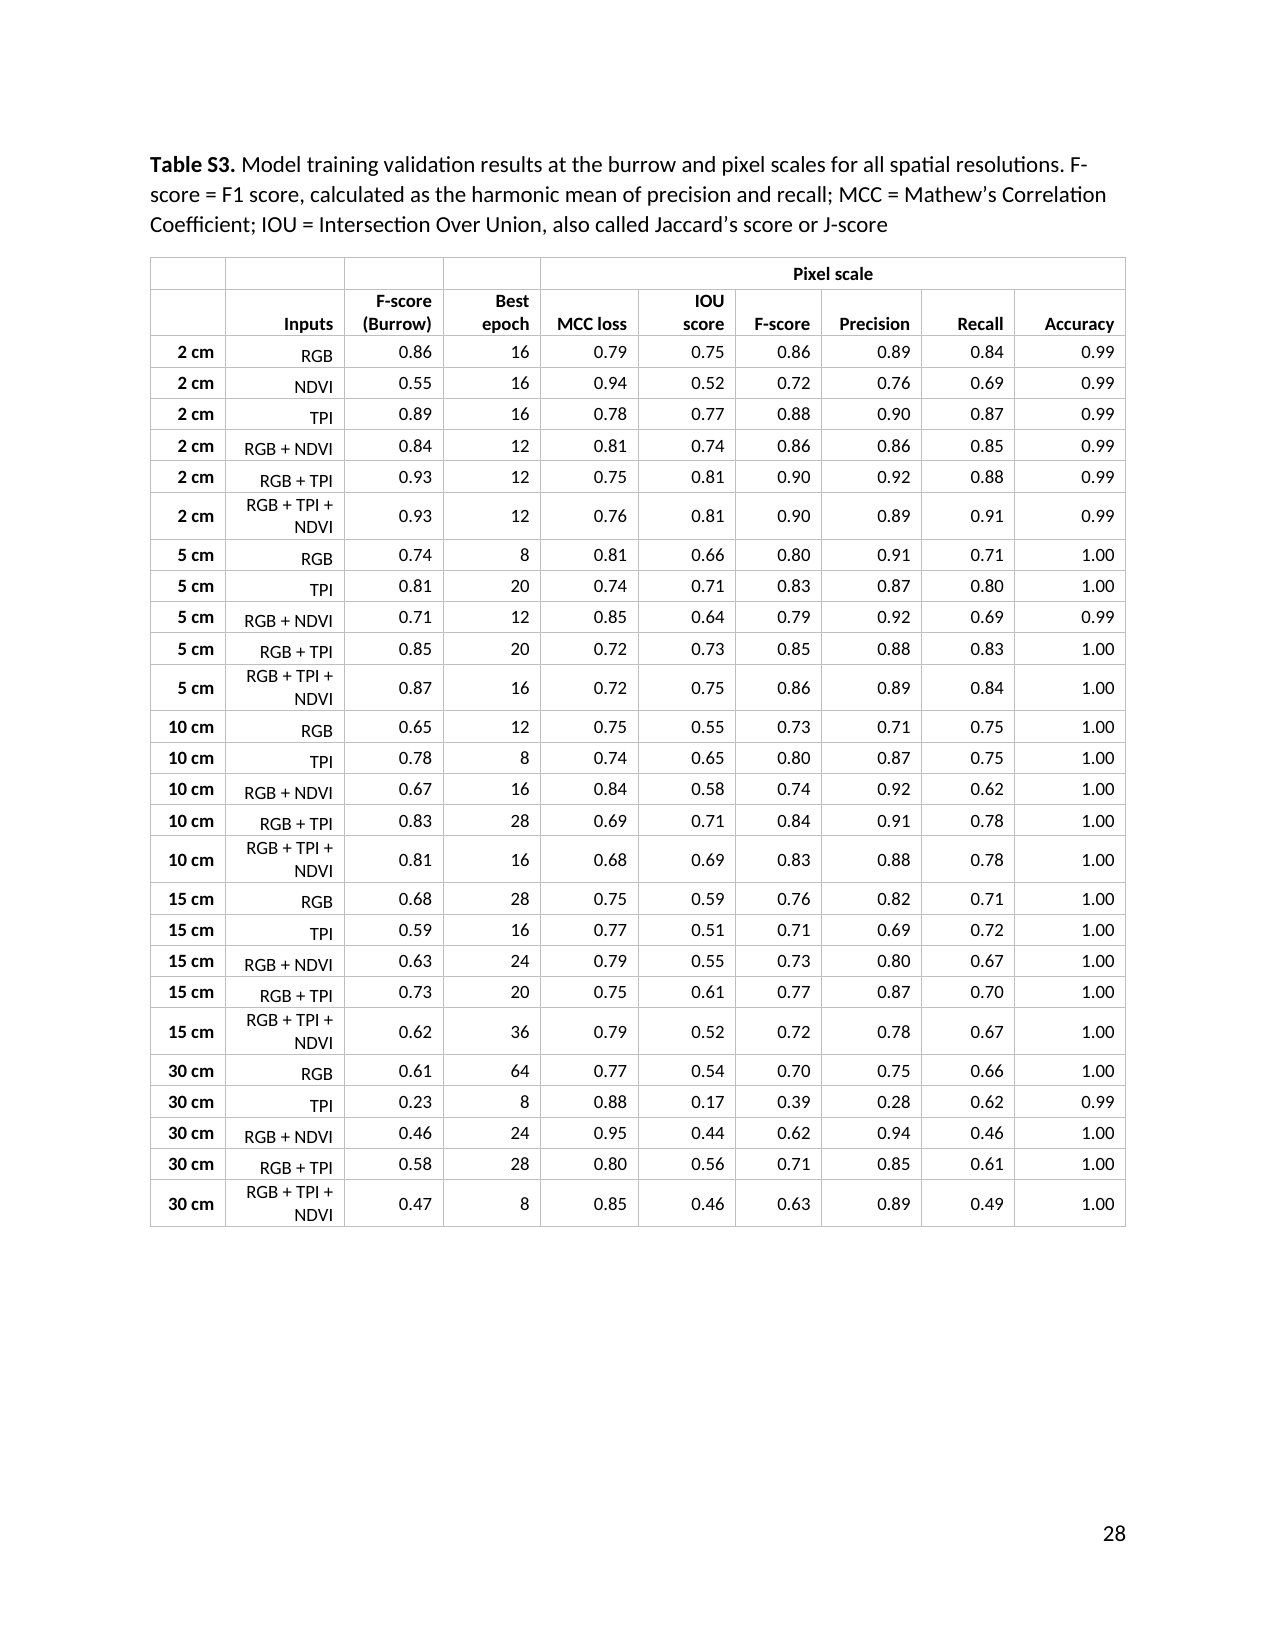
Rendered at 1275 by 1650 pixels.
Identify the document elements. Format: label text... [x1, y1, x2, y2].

table_cell 0.75 [922, 711, 1014, 742]
table_cell 0.73 [639, 633, 735, 663]
table_cell 0.87 [822, 571, 921, 601]
table_cell 0.85 [822, 1149, 921, 1179]
table_cell 0.84 [345, 430, 443, 460]
table_cell 0.65 [345, 711, 443, 742]
table_cell 0.55 [345, 368, 443, 398]
table_cell 5 cm [151, 540, 225, 570]
table_cell 0.88 [541, 1086, 638, 1117]
table_cell 0.75 [822, 1055, 921, 1085]
table_cell 15 cm [151, 1008, 225, 1054]
table_cell 0.39 [736, 1086, 821, 1117]
table_cell 0.46 [922, 1118, 1014, 1148]
table_cell 10 cm [151, 805, 225, 835]
table_cell 0.49 [922, 1180, 1014, 1226]
table_cell 30 cm [151, 1086, 225, 1117]
table_cell RGB [226, 540, 344, 570]
table_cell 30 cm [151, 1149, 225, 1179]
table_cell 0.77 [541, 1055, 638, 1085]
table_cell 0.82 [822, 883, 921, 913]
table_cell 0.90 [736, 461, 821, 492]
table_cell 0.74 [639, 430, 735, 460]
table_cell 0.54 [639, 1055, 735, 1085]
table_cell 0.75 [541, 883, 638, 913]
table_cell 0.99 [1015, 1086, 1125, 1117]
table_cell 5 cm [151, 571, 225, 601]
table_cell 15 cm [151, 946, 225, 976]
table_cell 0.69 [541, 805, 638, 835]
table_cell 0.81 [639, 493, 735, 538]
table_cell RGB + TPI [226, 805, 344, 835]
table_cell 10 cm [151, 711, 225, 742]
table_cell TPI [226, 571, 344, 601]
text Table S3. Model training validation results at the burrow and pixel scales for all spatial resolutions. F-score = F1 score, calculated as the harmonic mean of precision and recall; MCC = Mathew’s Correlation Coefficient; IOU = Intersection Over Union, also called Jaccard’s score or J-score [150, 150, 1125, 238]
table_cell RGB + TPI [226, 977, 344, 1007]
table_cell 0.52 [639, 368, 735, 398]
table_cell 15 cm [151, 883, 225, 913]
table_cell 20 [444, 977, 540, 1007]
table_cell 0.99 [1015, 461, 1125, 492]
table_cell 0.90 [822, 399, 921, 429]
table_cell 10 cm [151, 836, 225, 882]
table_cell 0.69 [639, 836, 735, 882]
table_cell 0.87 [822, 743, 921, 773]
table_cell 1.00 [1015, 946, 1125, 976]
table_cell 0.67 [922, 946, 1014, 976]
table_cell 1.00 [1015, 1008, 1125, 1054]
table_cell 1.00 [1015, 743, 1125, 773]
table_cell 1.00 [1015, 977, 1125, 1007]
table_cell TPI [226, 743, 344, 773]
table_cell 0.86 [736, 665, 821, 710]
table_cell 0.71 [736, 1149, 821, 1179]
table_cell 0.78 [822, 1008, 921, 1054]
table_cell 0.94 [541, 368, 638, 398]
table_cell 28 [444, 883, 540, 913]
table_cell 0.94 [822, 1118, 921, 1148]
table_cell RGB + NDVI [226, 602, 344, 632]
table_cell 0.93 [345, 461, 443, 492]
table_cell 0.78 [922, 836, 1014, 882]
table_cell RGB + TPI + NDVI [226, 1180, 344, 1226]
table_cell 30 cm [151, 1180, 225, 1226]
table_cell 15 cm [151, 977, 225, 1007]
table_cell 0.71 [922, 883, 1014, 913]
table_cell 5 cm [151, 665, 225, 710]
table_cell 1.00 [1015, 711, 1125, 742]
table_cell RGB + TPI + NDVI [226, 665, 344, 710]
table_cell 0.80 [922, 571, 1014, 601]
table_cell 0.67 [345, 774, 443, 804]
table_cell 0.87 [922, 399, 1014, 429]
table_cell 1.00 [1015, 836, 1125, 882]
table_cell 0.71 [639, 805, 735, 835]
table_cell 64 [444, 1055, 540, 1085]
table_cell Accuracy [1015, 290, 1125, 335]
table_cell 0.75 [922, 743, 1014, 773]
table_cell 16 [444, 836, 540, 882]
table_cell 0.59 [639, 883, 735, 913]
table_cell 0.83 [345, 805, 443, 835]
table_cell 16 [444, 368, 540, 398]
table_cell 0.74 [345, 540, 443, 570]
table_cell 0.81 [639, 461, 735, 492]
table_cell RGB + NDVI [226, 946, 344, 976]
table_cell 0.75 [541, 461, 638, 492]
table_cell 0.68 [345, 883, 443, 913]
table_cell 0.89 [822, 336, 921, 367]
table_cell 0.99 [1015, 602, 1125, 632]
table_cell 1.00 [1015, 1149, 1125, 1179]
table_cell 0.90 [736, 493, 821, 538]
table_cell 0.71 [922, 540, 1014, 570]
table_header [151, 258, 225, 288]
table_cell 0.73 [736, 711, 821, 742]
table_cell 0.67 [922, 1008, 1014, 1054]
table_cell 0.91 [822, 540, 921, 570]
table_cell 0.72 [541, 665, 638, 710]
table_cell Precision [822, 290, 921, 335]
table_cell 0.69 [922, 368, 1014, 398]
table_cell 0.86 [345, 336, 443, 367]
table_cell 0.84 [922, 665, 1014, 710]
table_cell 0.44 [639, 1118, 735, 1148]
table_cell 0.72 [922, 915, 1014, 945]
table_cell RGB + NDVI [226, 1118, 344, 1148]
table_cell 0.69 [922, 602, 1014, 632]
table_cell 0.61 [639, 977, 735, 1007]
table_cell 0.74 [736, 774, 821, 804]
table_cell 0.74 [541, 743, 638, 773]
table_cell 0.75 [639, 665, 735, 710]
table_cell 0.69 [822, 915, 921, 945]
table_cell 0.83 [736, 836, 821, 882]
table_cell 0.86 [822, 430, 921, 460]
table_cell 0.47 [345, 1180, 443, 1226]
table_cell F-score [736, 290, 821, 335]
table_cell 10 cm [151, 743, 225, 773]
table_cell 0.89 [345, 399, 443, 429]
table_cell 0.65 [639, 743, 735, 773]
table_cell 0.89 [822, 493, 921, 538]
table_cell RGB + NDVI [226, 430, 344, 460]
table_cell 12 [444, 711, 540, 742]
table_cell 0.61 [922, 1149, 1014, 1179]
table_cell 0.79 [541, 336, 638, 367]
table_cell 0.79 [541, 946, 638, 976]
table_cell 0.84 [736, 805, 821, 835]
table_cell 0.76 [822, 368, 921, 398]
table_cell 20 [444, 571, 540, 601]
table_cell 16 [444, 399, 540, 429]
table_cell 8 [444, 1180, 540, 1226]
table_cell 0.88 [736, 399, 821, 429]
table_cell TPI [226, 1086, 344, 1117]
table_cell RGB [226, 1055, 344, 1085]
table_cell 0.89 [822, 1180, 921, 1226]
table_cell 1.00 [1015, 774, 1125, 804]
table_cell MCC loss [541, 290, 638, 335]
table_cell 0.93 [345, 493, 443, 538]
table_cell 12 [444, 430, 540, 460]
table_cell 0.75 [541, 977, 638, 1007]
table_cell 24 [444, 1118, 540, 1148]
table_cell TPI [226, 915, 344, 945]
table_cell 1.00 [1015, 665, 1125, 710]
table_cell 0.62 [736, 1118, 821, 1148]
table_cell 0.59 [345, 915, 443, 945]
table_cell 12 [444, 461, 540, 492]
table_cell 0.80 [736, 540, 821, 570]
table_cell 0.63 [736, 1180, 821, 1226]
table_cell 24 [444, 946, 540, 976]
table_cell 0.99 [1015, 399, 1125, 429]
table_cell 2 cm [151, 493, 225, 538]
table_cell 8 [444, 540, 540, 570]
table_cell 0.86 [736, 336, 821, 367]
table_cell 28 [444, 1149, 540, 1179]
table_cell 28 [444, 805, 540, 835]
table_cell RGB [226, 883, 344, 913]
table_cell 0.92 [822, 461, 921, 492]
table_cell 0.75 [639, 336, 735, 367]
table_cell 0.99 [1015, 493, 1125, 538]
table_cell 0.76 [541, 493, 638, 538]
table_cell 0.80 [541, 1149, 638, 1179]
table_cell 0.46 [345, 1118, 443, 1148]
table_cell 5 cm [151, 633, 225, 663]
table_cell 0.55 [639, 946, 735, 976]
table_cell 0.81 [541, 540, 638, 570]
table_cell 0.79 [736, 602, 821, 632]
table_cell 0.83 [922, 633, 1014, 663]
table_cell RGB + TPI + NDVI [226, 493, 344, 538]
table_cell RGB + TPI + NDVI [226, 836, 344, 882]
table_cell RGB + TPI [226, 461, 344, 492]
table_cell 15 cm [151, 915, 225, 945]
table_cell 5 cm [151, 602, 225, 632]
table_cell 0.64 [639, 602, 735, 632]
table_cell 0.62 [922, 774, 1014, 804]
table_cell 0.28 [822, 1086, 921, 1117]
table_cell Best epoch [444, 290, 540, 335]
table_cell 0.91 [922, 493, 1014, 538]
table_cell 0.51 [639, 915, 735, 945]
table_cell 1.00 [1015, 805, 1125, 835]
table_cell 1.00 [1015, 915, 1125, 945]
table_cell 30 cm [151, 1118, 225, 1148]
table_cell 0.71 [736, 915, 821, 945]
table_cell 0.81 [541, 430, 638, 460]
table_cell 0.77 [736, 977, 821, 1007]
table_cell 0.77 [639, 399, 735, 429]
table_cell 0.72 [736, 368, 821, 398]
table_cell RGB [226, 336, 344, 367]
table_cell 0.73 [736, 946, 821, 976]
table_cell 0.70 [736, 1055, 821, 1085]
table_cell 8 [444, 743, 540, 773]
table_cell 0.71 [639, 571, 735, 601]
table_cell 0.75 [541, 711, 638, 742]
table_cell NDVI [226, 368, 344, 398]
table_cell 0.99 [1015, 430, 1125, 460]
table_cell 12 [444, 493, 540, 538]
table_cell 1.00 [1015, 633, 1125, 663]
table_cell 30 cm [151, 1055, 225, 1085]
table_cell 0.58 [345, 1149, 443, 1179]
table_cell 0.62 [922, 1086, 1014, 1117]
table_cell 0.71 [345, 602, 443, 632]
table_cell [151, 290, 225, 335]
table_cell 0.92 [822, 602, 921, 632]
table_cell RGB + TPI + NDVI [226, 1008, 344, 1054]
table_cell 0.91 [822, 805, 921, 835]
table_cell 16 [444, 915, 540, 945]
table_cell 1.00 [1015, 1180, 1125, 1226]
table_cell 0.76 [736, 883, 821, 913]
table_cell 0.81 [345, 571, 443, 601]
table_cell 0.58 [639, 774, 735, 804]
table_cell 0.84 [541, 774, 638, 804]
table_cell 0.56 [639, 1149, 735, 1179]
table_cell 2 cm [151, 430, 225, 460]
table_cell 0.88 [922, 461, 1014, 492]
table_cell 0.73 [345, 977, 443, 1007]
table_cell 0.84 [922, 336, 1014, 367]
table_header [345, 258, 443, 288]
table_header [226, 258, 344, 288]
table_cell 0.23 [345, 1086, 443, 1117]
table_cell 0.68 [541, 836, 638, 882]
table_cell 0.80 [822, 946, 921, 976]
table_cell 2 cm [151, 336, 225, 367]
table_cell 2 cm [151, 368, 225, 398]
table_cell RGB + TPI [226, 633, 344, 663]
table_cell 16 [444, 665, 540, 710]
table_cell 0.71 [822, 711, 921, 742]
table_cell 0.55 [639, 711, 735, 742]
table_cell 0.99 [1015, 336, 1125, 367]
table_cell 0.80 [736, 743, 821, 773]
table_cell 0.66 [639, 540, 735, 570]
table_cell Inputs [226, 290, 344, 335]
table_cell 0.83 [736, 571, 821, 601]
table_cell 0.78 [345, 743, 443, 773]
table_cell 1.00 [1015, 540, 1125, 570]
table_cell 0.85 [541, 1180, 638, 1226]
table_cell 0.81 [345, 836, 443, 882]
table_cell 0.78 [541, 399, 638, 429]
table_cell 1.00 [1015, 1055, 1125, 1085]
table_cell F-score (Burrow) [345, 290, 443, 335]
table_cell 1.00 [1015, 571, 1125, 601]
table_cell 16 [444, 774, 540, 804]
table_cell 0.72 [736, 1008, 821, 1054]
table_cell 12 [444, 602, 540, 632]
table_cell 0.17 [639, 1086, 735, 1117]
table_cell 0.77 [541, 915, 638, 945]
table_cell 0.85 [541, 602, 638, 632]
table_cell 0.88 [822, 633, 921, 663]
table_cell 0.70 [922, 977, 1014, 1007]
table_cell RGB [226, 711, 344, 742]
table_header [444, 258, 540, 288]
table_cell IOU score [639, 290, 735, 335]
table_cell 10 cm [151, 774, 225, 804]
table_cell Recall [922, 290, 1014, 335]
table_cell 20 [444, 633, 540, 663]
table_header Pixel scale [541, 258, 1125, 288]
table_cell 0.85 [345, 633, 443, 663]
table_cell TPI [226, 399, 344, 429]
table_cell RGB + TPI [226, 1149, 344, 1179]
table_cell 2 cm [151, 399, 225, 429]
table_cell 16 [444, 336, 540, 367]
table_cell 0.46 [639, 1180, 735, 1226]
table_cell 0.99 [1015, 368, 1125, 398]
table_cell 0.89 [822, 665, 921, 710]
table_cell 36 [444, 1008, 540, 1054]
table_cell 0.66 [922, 1055, 1014, 1085]
table_cell 0.87 [345, 665, 443, 710]
table_cell 0.52 [639, 1008, 735, 1054]
table_cell 0.78 [922, 805, 1014, 835]
table_cell 8 [444, 1086, 540, 1117]
table_cell 0.63 [345, 946, 443, 976]
table_cell 0.87 [822, 977, 921, 1007]
table_cell 2 cm [151, 461, 225, 492]
table_cell 0.86 [736, 430, 821, 460]
table_cell 0.92 [822, 774, 921, 804]
table_cell 0.85 [736, 633, 821, 663]
table_cell 0.62 [345, 1008, 443, 1054]
table_cell 0.95 [541, 1118, 638, 1148]
table_cell 1.00 [1015, 1118, 1125, 1148]
table_cell 0.72 [541, 633, 638, 663]
table_cell 0.74 [541, 571, 638, 601]
table_cell 0.79 [541, 1008, 638, 1054]
table_cell RGB + NDVI [226, 774, 344, 804]
table_cell 0.61 [345, 1055, 443, 1085]
table_cell 1.00 [1015, 883, 1125, 913]
table_cell 0.88 [822, 836, 921, 882]
table_cell 0.85 [922, 430, 1014, 460]
